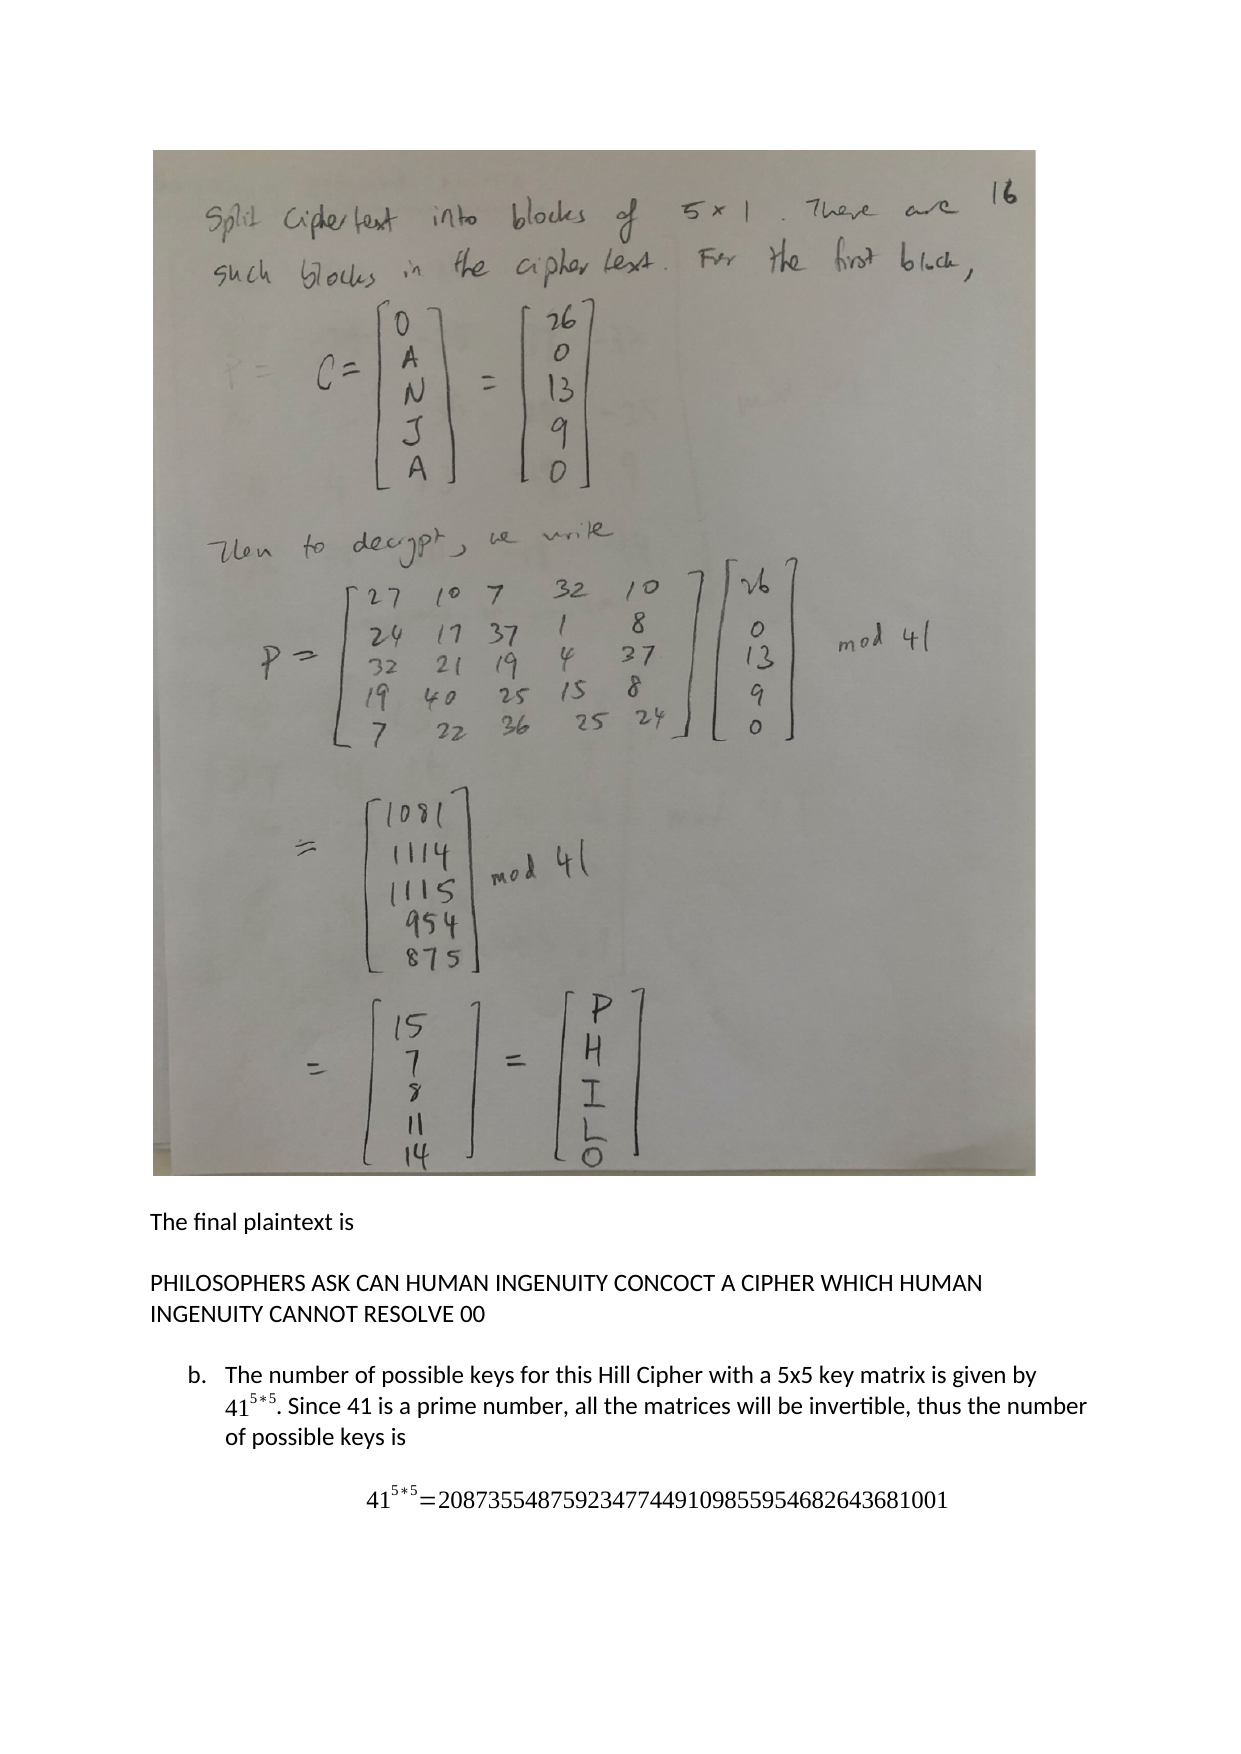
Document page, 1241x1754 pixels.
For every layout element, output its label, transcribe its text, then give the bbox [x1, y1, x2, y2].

text The final plaintext is [150, 1206, 1090, 1237]
list The number of possible keys for this Hill Cipher with a 5x5 key matrix is given by . Since 41 is a prime number, all the matrices will be invertible, thus the number of possible keys is [187, 1359, 1090, 1451]
text PHILOSOPHERS ASK CAN HUMAN INGENUITY CONCOCT A CIPHER WHICH HUMAN INGENUITY CANNOT RESOLVE 00 [150, 1267, 1090, 1328]
picture [153, 150, 1036, 1176]
